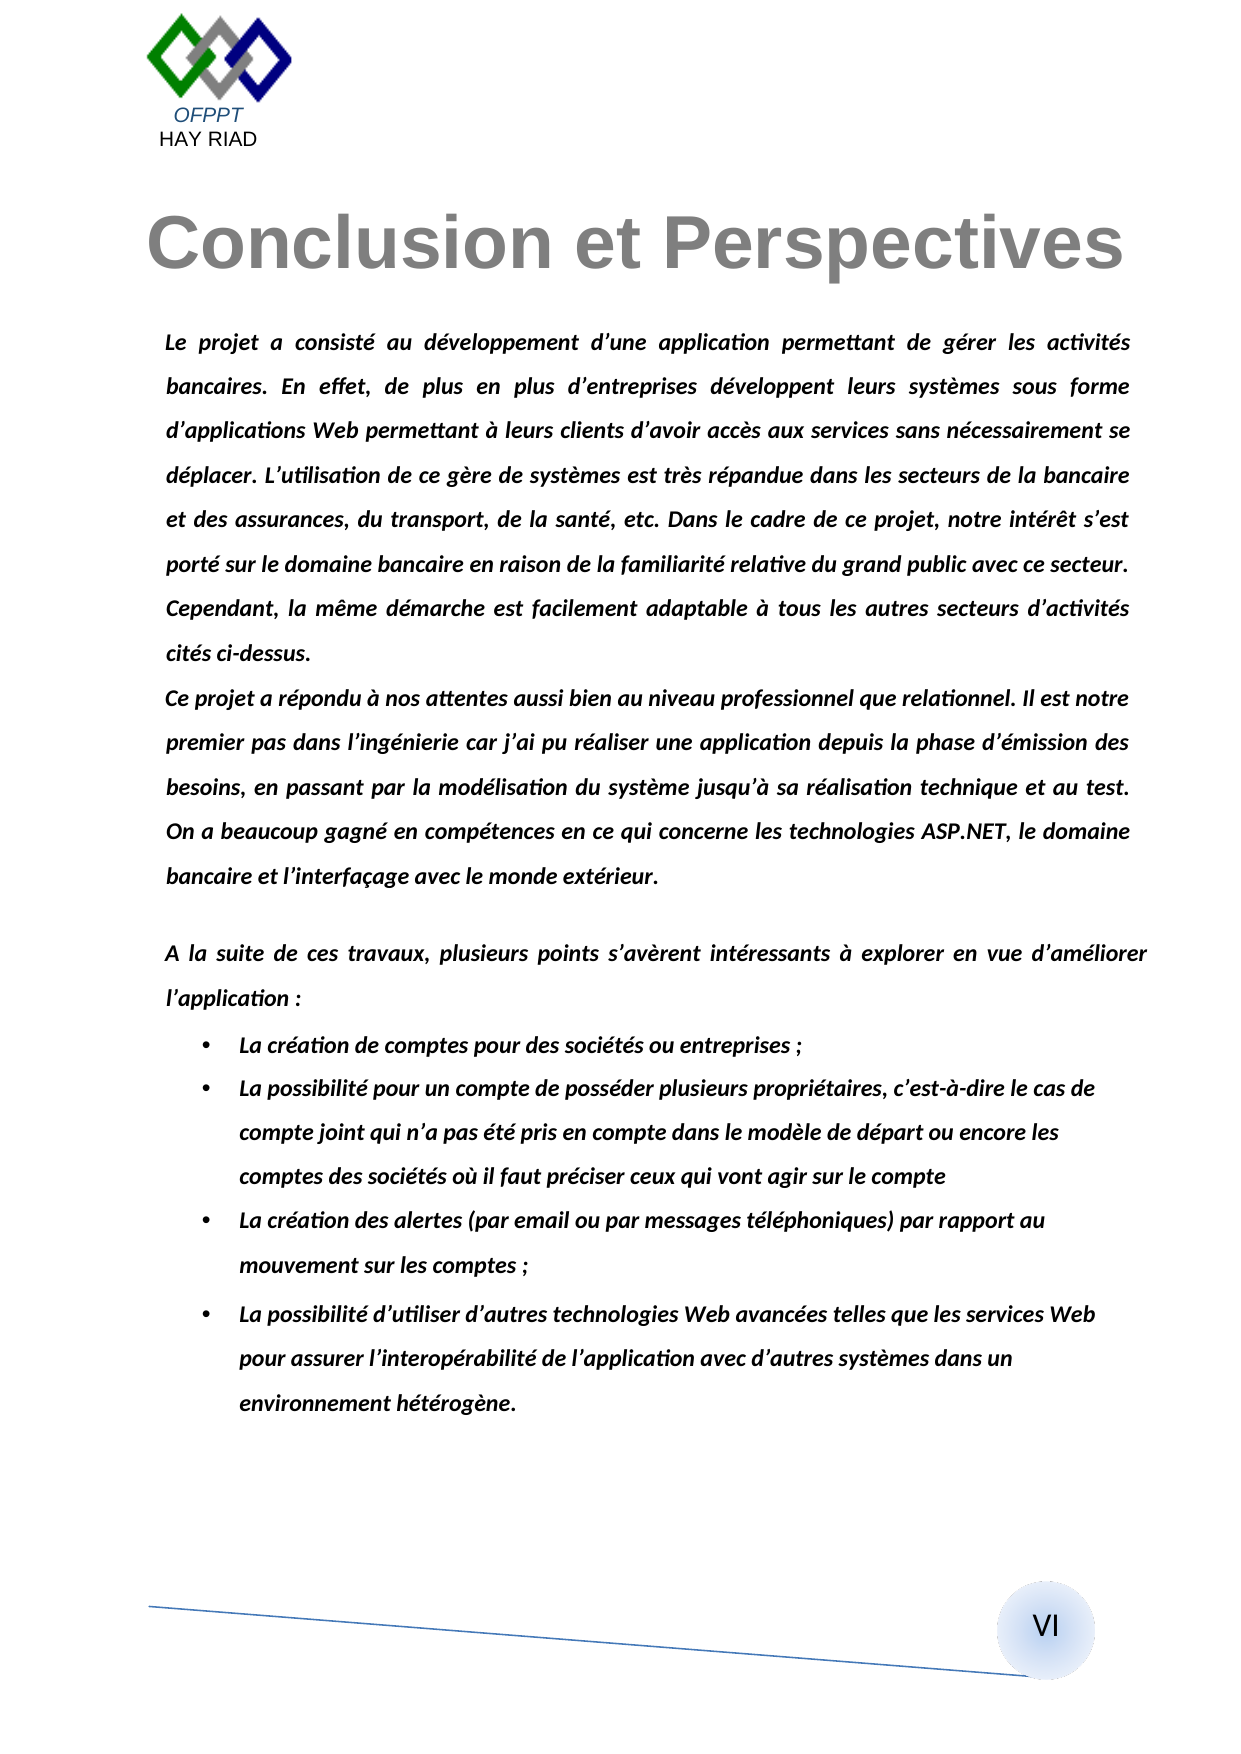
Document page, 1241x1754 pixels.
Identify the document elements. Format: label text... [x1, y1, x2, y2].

text Le projet a consisté au développement d’une application permettant de gérer les activités bancaires. En effet, de plus en plus d’entreprises développent leurs systèmes sous forme d’applications Web permettant à leurs clients d’avoir accès aux services sans nécessairement se déplacer. L’utilisation de ce gère de systèmes est très répandue dans les secteurs de la bancaire et des assurances, du transport, de la santé, etc. Dans le cadre de ce projet, notre intérêt s’est porté sur le domaine bancaire en raison de la familiarité relative du grand public avec ce secteur. Cependant, la même démarche est facilement adaptable à tous les autres secteurs d’activités cités ci-dessus. [165, 327, 1134, 667]
picture [996, 1580, 1095, 1680]
list La possibilité d’utiliser d’autres technologies Web avancées telles que les services Web pour assurer l’interopérabilité de l’application avec d’autres systèmes dans un environnement hétérogène. [202, 1299, 1135, 1417]
list La création de comptes pour des sociétés ou entreprises ; [202, 1030, 1135, 1059]
text Ce projet a répondu à nos attentes aussi bien au niveau professionnel que relationnel. Il est notre premier pas dans l’ingénierie car j’ai pu réaliser une application depuis la phase d’émission des besoins, en passant par la modélisation du système jusqu’à sa réalisation technique et au test. On a beaucoup gagné en compétences en ce qui concerne les technologies ASP.NET, le domaine bancaire et l’interfaçage avec le monde extérieur. [165, 683, 1134, 890]
list La possibilité pour un compte de posséder plusieurs propriétaires, c’est-à-dire le cas de compte joint qui n’a pas été pris en compte dans le modèle de départ ou encore les comptes des sociétés où il faut préciser ceux qui vont agir sur le compte [202, 1072, 1135, 1190]
subtitle Conclusion et Perspectives [146, 198, 1151, 284]
list La création des alertes (par email ou par messages téléphoniques) par rapport au mouvement sur les comptes ; [202, 1205, 1135, 1279]
text A la suite de ces travaux, plusieurs points s’avèrent intéressants à explorer en vue d’améliorer l’application : [165, 938, 1151, 1012]
picture [144, 8, 292, 111]
